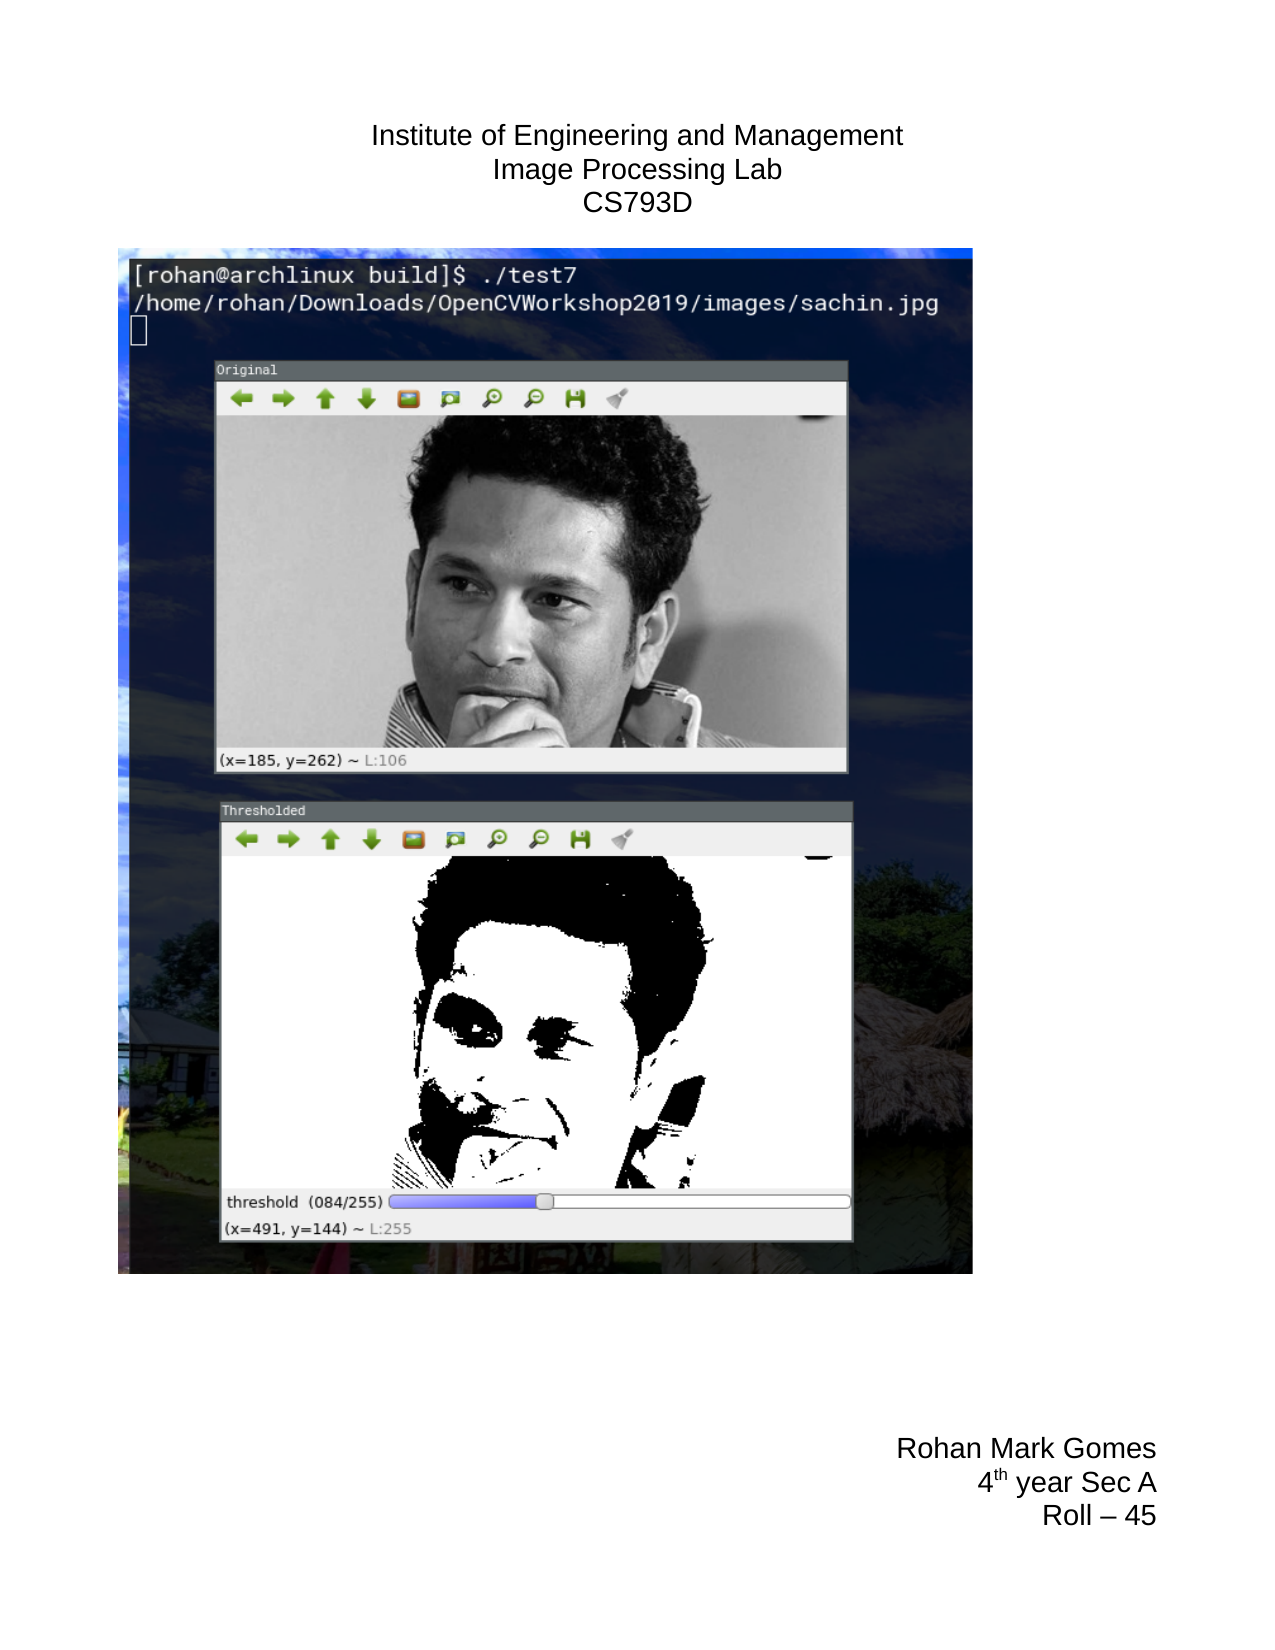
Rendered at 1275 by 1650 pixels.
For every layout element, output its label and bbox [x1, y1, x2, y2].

picture [118, 248, 973, 1274]
